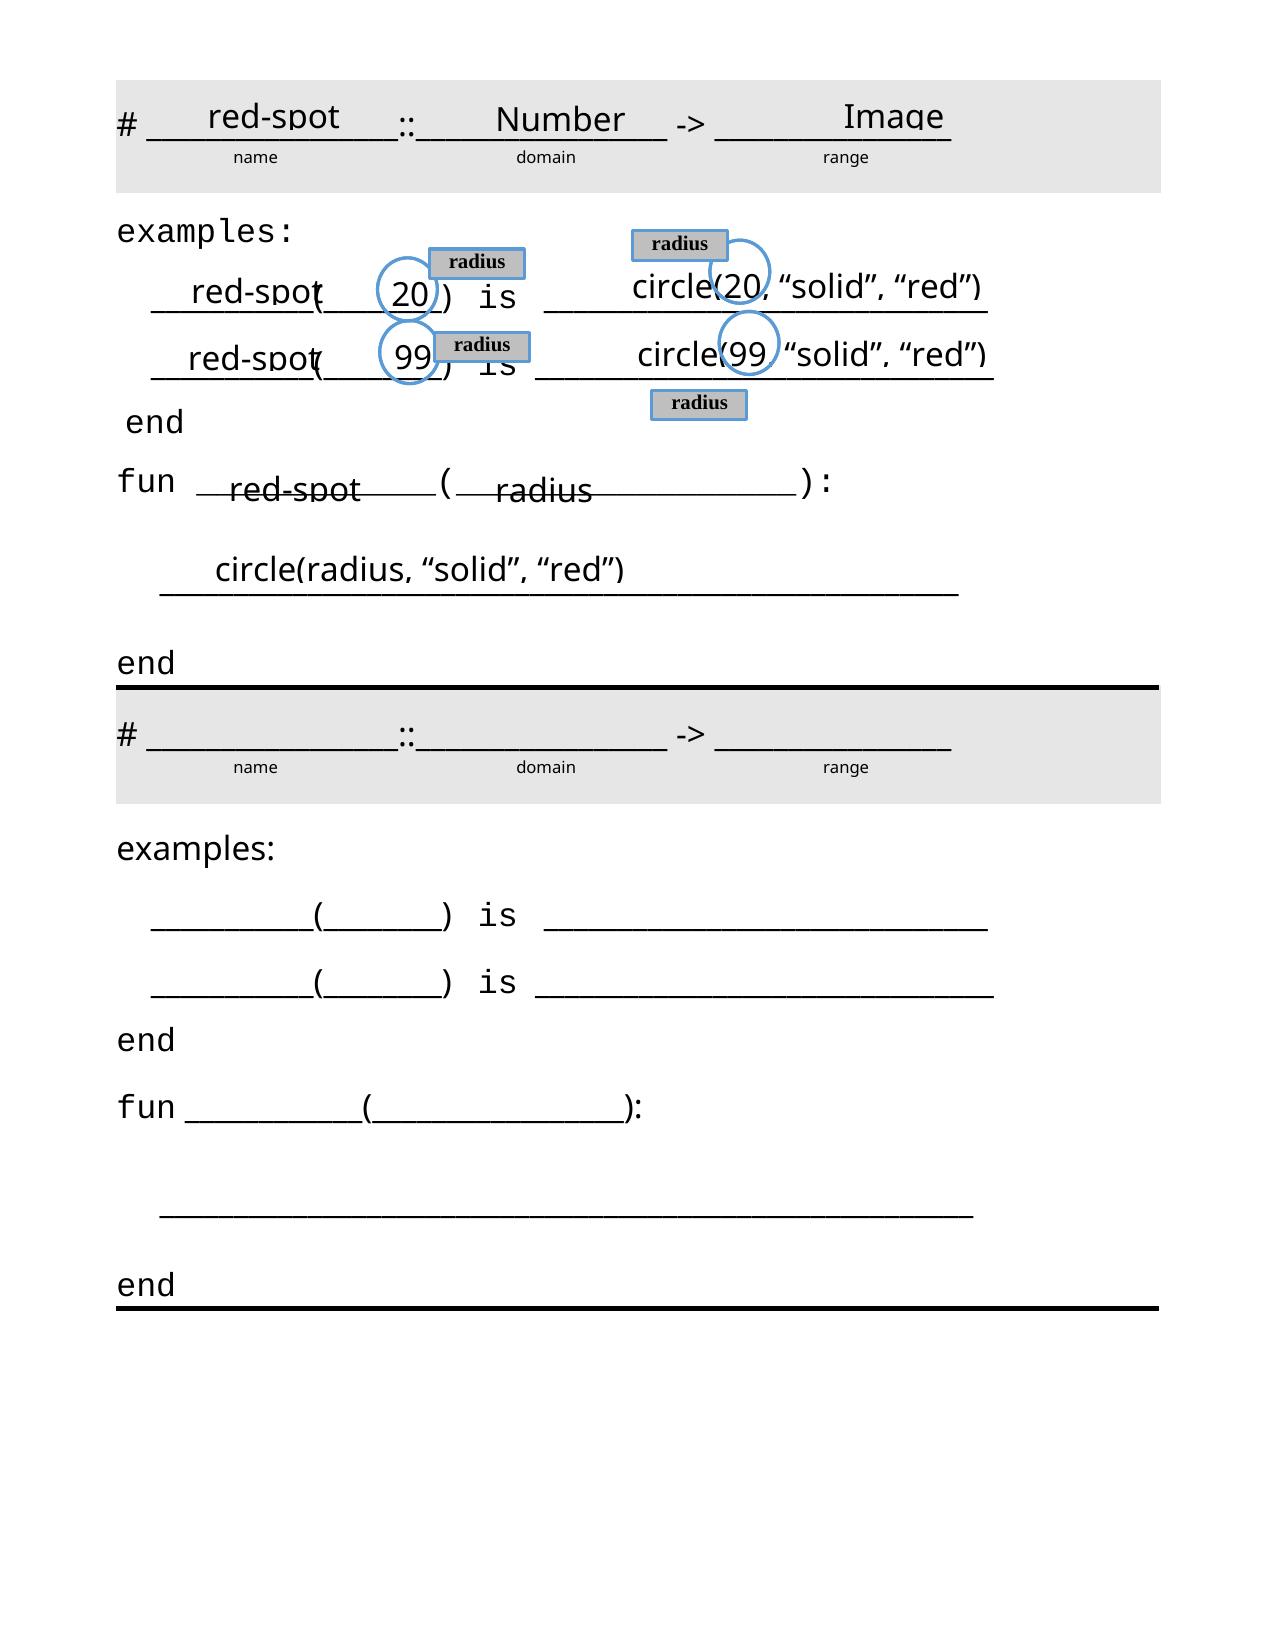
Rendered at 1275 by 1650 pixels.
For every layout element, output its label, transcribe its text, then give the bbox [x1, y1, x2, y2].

table_cell ___________(________) is _______________________________ end fun ____________(_________________): [116, 319, 1159, 507]
table_cell _______________________________________________________ end [116, 1128, 1159, 1306]
table_cell # _________________::_________________ -> ________________ name domain range [116, 685, 1161, 804]
table_cell ______________________________________________________ end [116, 507, 1159, 684]
table_cell examples: ___________(________) is ______________________________ [116, 804, 1159, 937]
table_cell examples: ___________(________) is ______________________________ [116, 194, 1159, 319]
table_cell ___________(________) is _______________________________ end fun ____________(_________________): [116, 937, 1159, 1128]
table_header # _________________::_________________ -> ________________ name domain range [116, 80, 1161, 193]
